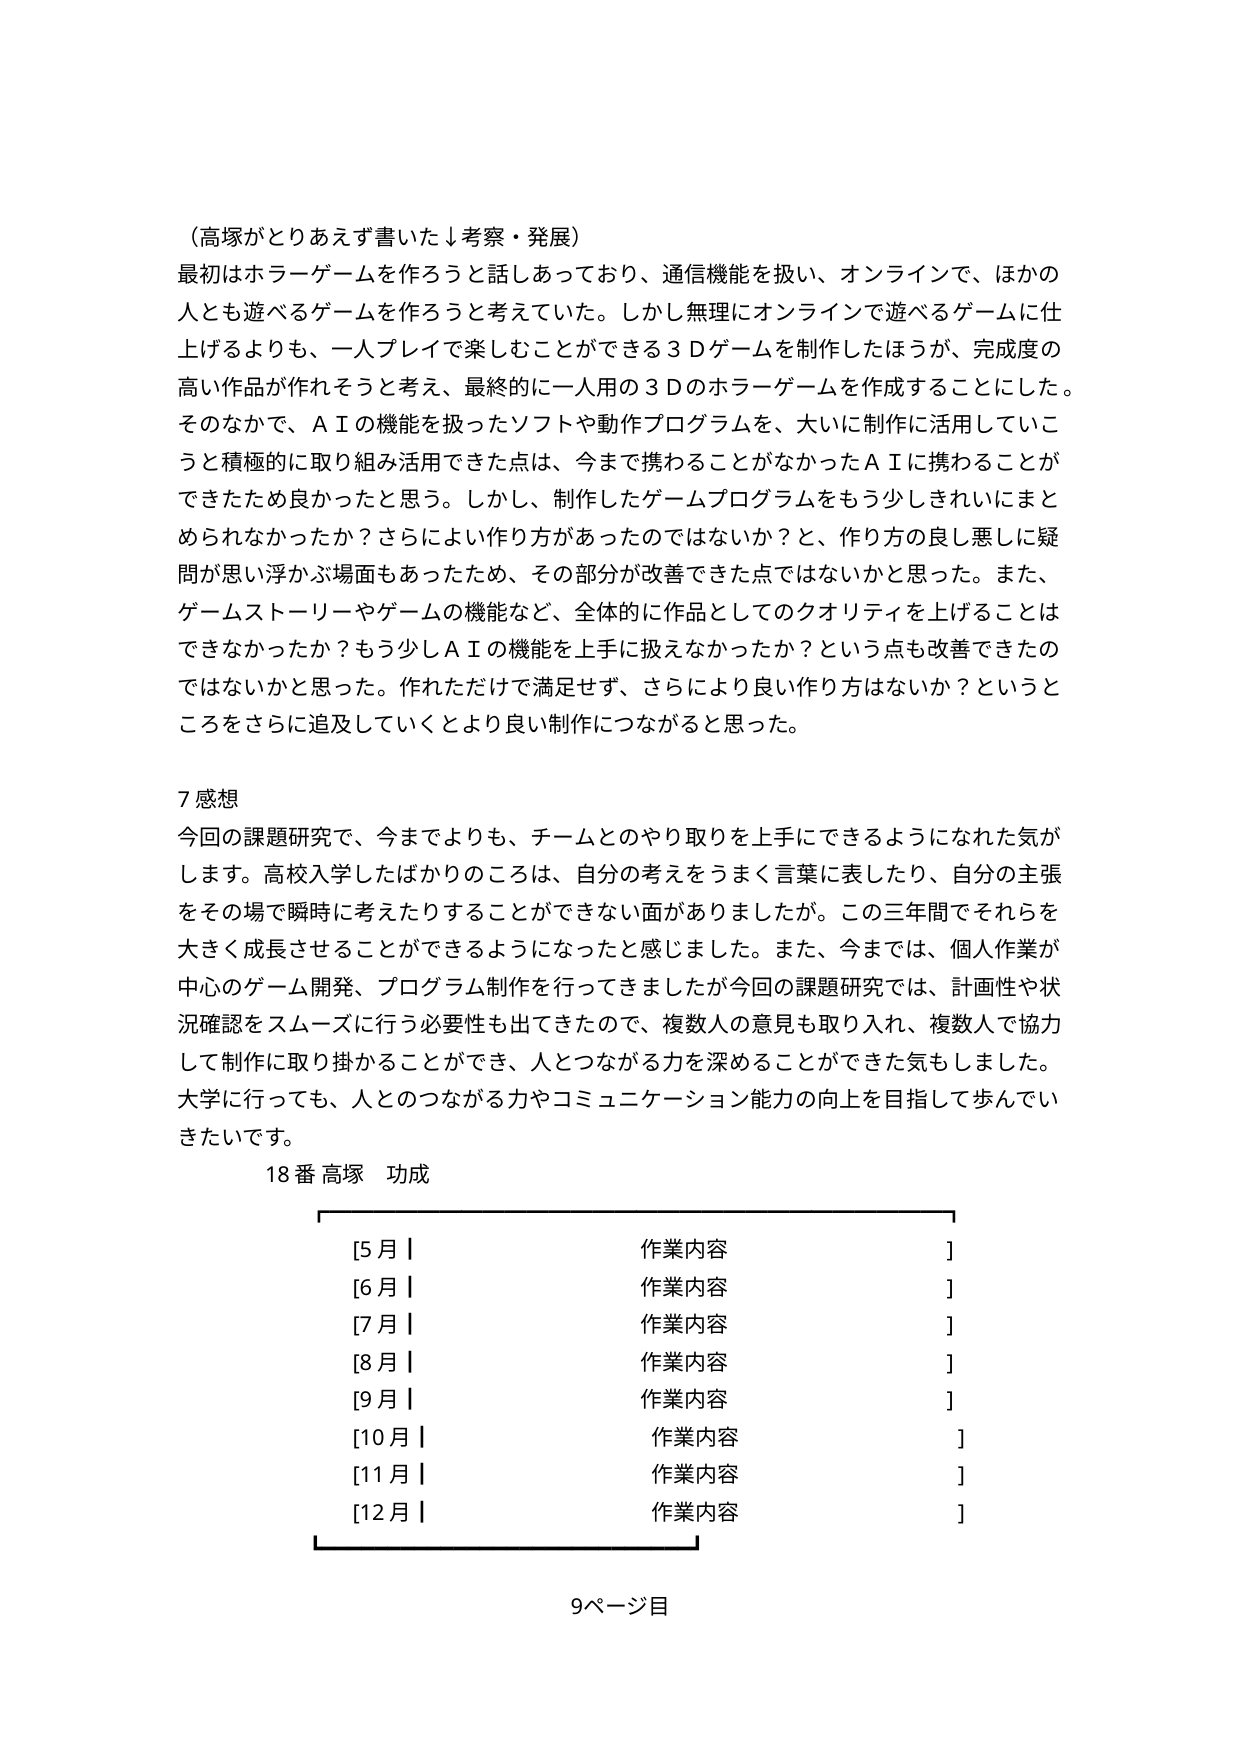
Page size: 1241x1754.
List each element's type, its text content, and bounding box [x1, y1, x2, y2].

text [5 月┃ 作業内容 ] [177, 1229, 1063, 1267]
text [11月┃ 作業内容 ] [177, 1454, 1063, 1492]
text [12月┃ 作業内容 ] [177, 1492, 1063, 1529]
text 18番 高塚 功成 [177, 1154, 1063, 1192]
text ┗━━━━━━━━━━━━━━━━━━━━━━━━━━━━┛ [265, 1529, 1063, 1567]
text 7 感想 [177, 779, 1063, 817]
text 最初はホラーゲームを作ろうと話しあっており、通信機能を扱い、オンラインで、ほかの人とも遊べるゲームを作ろうと考えていた。しかし無理にオンラインで遊べるゲームに仕上げるよりも、一人プレイで楽しむことができる３Ｄゲームを制作したほうが、完成度の高い作品が作れそうと考え、最終的に一人用の３Ｄのホラーゲームを作成することにした。そのなかで、ＡＩの機能を扱ったソフトや動作プログラムを、大いに制作に活用していこうと積極的に取り組み活用できた点は、今まで携わることがなかったＡＩに携わることができたため良かったと思う。しかし、制作したゲームプログラムをもう少しきれいにまとめられなかったか？さらによい作り方があったのではないか？と、作り方の良し悪しに疑問が思い浮かぶ場面もあったため、その部分が改善できた点ではないかと思った。また、ゲームストーリーやゲームの機能など、全体的に作品としてのクオリティを上げることはできなかったか？もう少しＡＩの機能を上手に扱えなかったか？という点も改善できたのではないかと思った。作れただけで満足せず、さらにより良い作り方はないか？というところをさらに追及していくとより良い制作につながると思った。 [177, 254, 1063, 742]
text （高塚がとりあえず書いた↓考察・発展） [177, 217, 1063, 254]
text [9 月┃ 作業内容 ] [177, 1379, 1063, 1417]
text [6 月┃ 作業内容 ] [177, 1267, 1063, 1304]
text 今回の課題研究で、今までよりも、チームとのやり取りを上手にできるようになれた気がします。高校入学したばかりのころは、自分の考えをうまく言葉に表したり、自分の主張をその場で瞬時に考えたりすることができない面がありましたが。この三年間でそれらを大きく成長させることができるようになったと感じました。また、今までは、個人作業が中心のゲーム開発、プログラム制作を行ってきましたが今回の課題研究では、計画性や状況確認をスムーズに行う必要性も出てきたので、複数人の意見も取り入れ、複数人で協力して制作に取り掛かることができ、人とつながる力を深めることができた気もしました。大学に行っても、人とのつながる力やコミュニケーション能力の向上を目指して歩んでいきたいです。 [177, 817, 1063, 1154]
text ┏━━━━━━━━━━━━━━━━━━━━━━━━━━━━┓ [177, 1192, 1063, 1229]
text [8 月┃ 作業内容 ] [177, 1342, 1063, 1379]
text [7 月┃ 作業内容 ] [177, 1304, 1063, 1342]
text [10月┃ 作業内容 ] [177, 1417, 1063, 1454]
